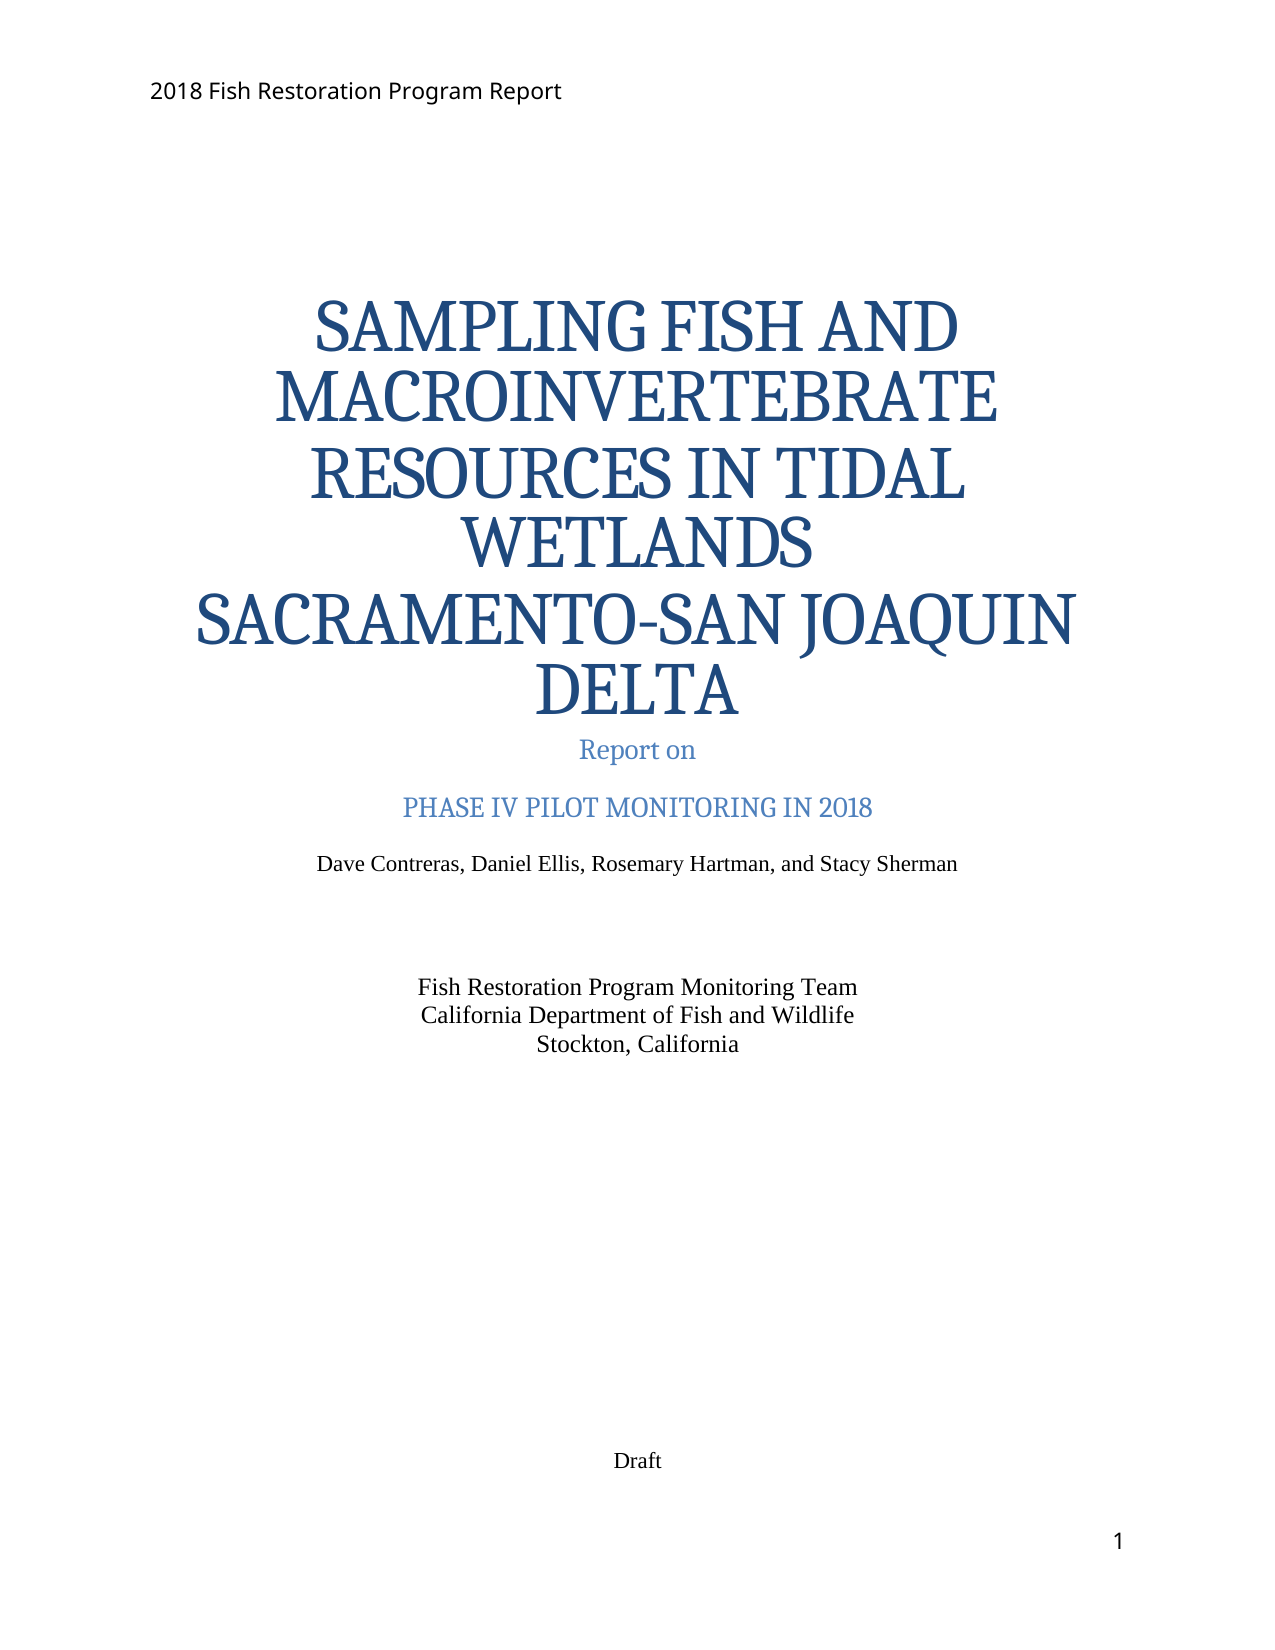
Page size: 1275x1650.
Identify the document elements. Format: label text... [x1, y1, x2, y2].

subtitle PHASE IV PILOT MONITORING IN 2018 [150, 791, 1125, 825]
subtitle Report on [150, 733, 1125, 766]
text Dave Contreras, Daniel Ellis, Rosemary Hartman, and Stacy Sherman [150, 850, 1125, 876]
text Draft [150, 1447, 1125, 1473]
title SACRAMENTO-SAN JOAQUIN DELTA [150, 586, 1125, 733]
text Fish Restoration Program Monitoring Team [150, 972, 1125, 1000]
text California Department of Fish and Wildlife [150, 1000, 1125, 1029]
text Stockton, California [150, 1029, 1125, 1058]
title SAMPLING FISH AND MACROINVERTEBRATE [150, 293, 1125, 440]
title RESOURCES IN TIDAL WETLANDS [150, 440, 1125, 586]
